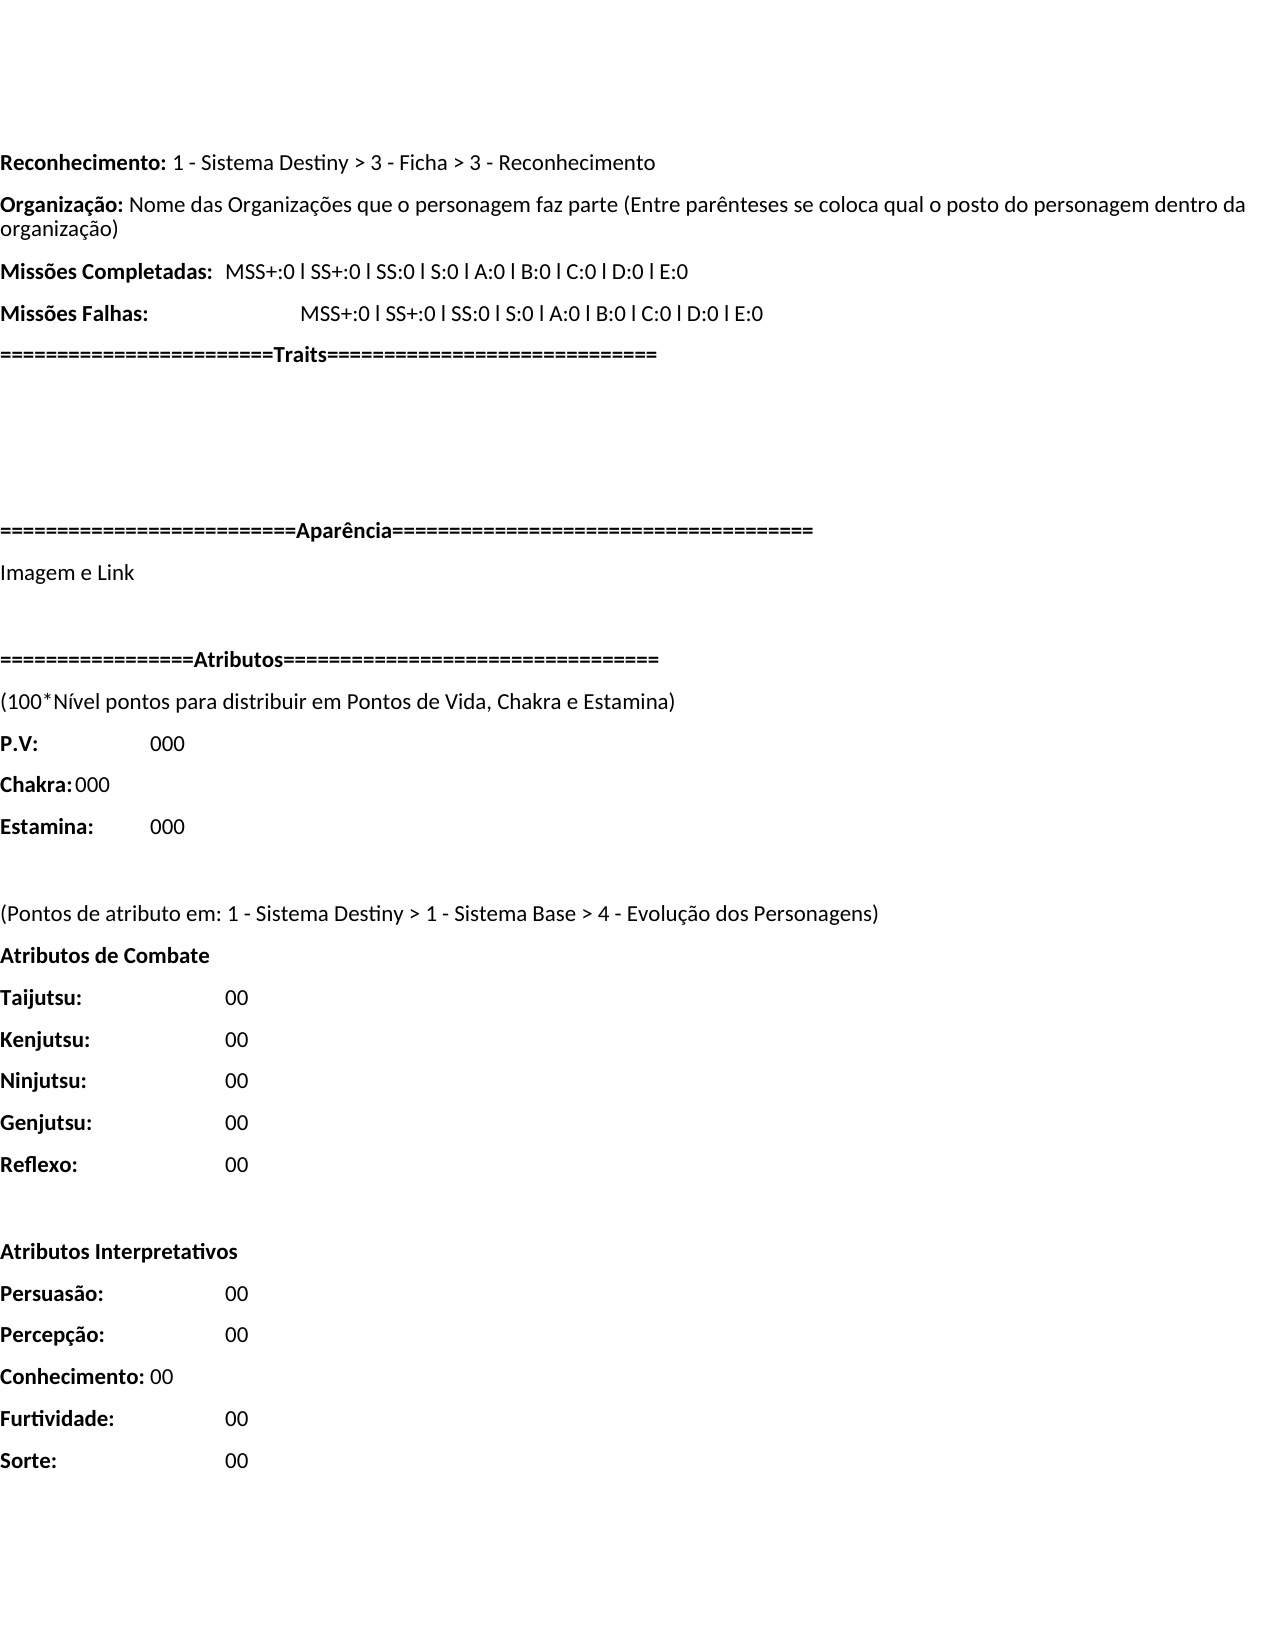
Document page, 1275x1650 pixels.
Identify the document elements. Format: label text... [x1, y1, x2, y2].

text Organização: Nome das Organizações que o personagem faz parte (Entre parênteses se coloca qual o posto do personagem dentro da organização) [0, 192, 1275, 242]
text Ninjutsu: 00 [0, 1069, 1275, 1094]
text Taijutsu: 00 [0, 985, 1275, 1010]
text Estamina: 000 [0, 815, 1275, 840]
text Kenjutsu: 00 [0, 1027, 1275, 1052]
text Conhecimento: 00 [0, 1365, 1275, 1390]
text Chakra: 000 [0, 773, 1275, 798]
text Atributos de Combate [0, 943, 1275, 968]
text (100*Nível pontos para distribuir em Pontos de Vida, Chakra e Estamina) [0, 689, 1275, 714]
text Missões Falhas: MSS+:0 l SS+:0 l SS:0 l S:0 l A:0 l B:0 l C:0 l D:0 l E:0 [0, 301, 1275, 326]
text P.V: 000 [0, 731, 1275, 756]
text ========================Traits============================= [0, 343, 1275, 368]
text Sorte: 00 [0, 1448, 1275, 1474]
text Percepção: 00 [0, 1323, 1275, 1348]
text Reconhecimento: 1 - Sistema Destiny > 3 - Ficha > 3 - Reconhecimento [0, 150, 1275, 175]
text Imagem e Link [0, 561, 1275, 586]
text Genjutsu: 00 [0, 1111, 1275, 1136]
text Atributos Interpretativos [0, 1239, 1275, 1264]
text (Pontos de atributo em: 1 - Sistema Destiny > 1 - Sistema Base > 4 - Evolução dos Personagens) [0, 901, 1275, 926]
text =================Atributos================================= [0, 647, 1275, 672]
text ==========================Aparência===================================== [0, 519, 1275, 544]
text Missões Completadas: MSS+:0 l SS+:0 l SS:0 l S:0 l A:0 l B:0 l C:0 l D:0 l E:0 [0, 259, 1275, 284]
text Furtividade: 00 [0, 1407, 1275, 1432]
text Persuasão: 00 [0, 1281, 1275, 1306]
text Reflexo: 00 [0, 1152, 1275, 1178]
